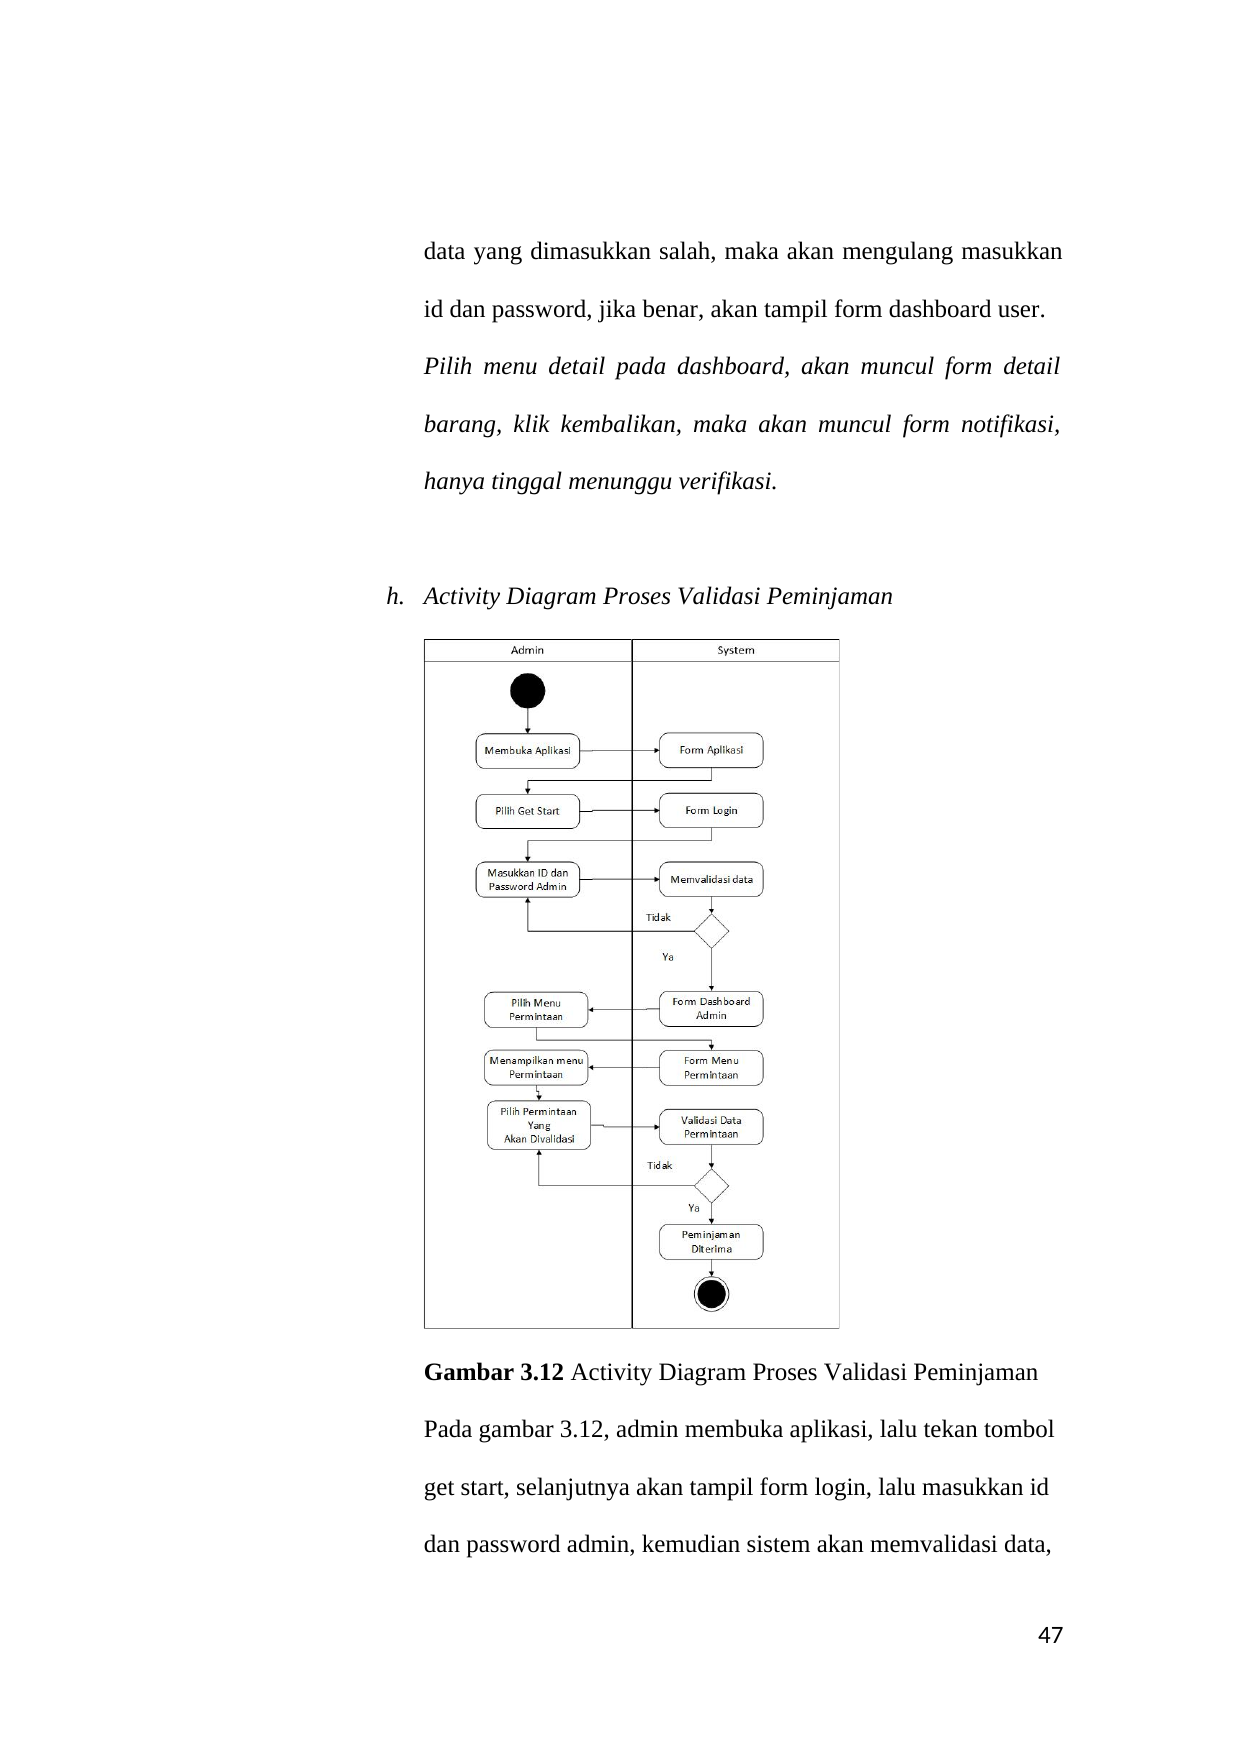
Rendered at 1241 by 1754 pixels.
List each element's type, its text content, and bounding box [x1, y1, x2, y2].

list Gambar 3.12 Activity Diagram Proses Validasi Peminjaman [424, 1357, 1063, 1386]
picture [423, 638, 840, 1329]
list Pilih menu detail pada dashboard, akan muncul form detail barang, klik kembalikan, maka akan muncul form notifikasi, hanya tinggal menunggu verifikasi. [424, 351, 1063, 495]
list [424, 1414, 1063, 1558]
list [424, 236, 1063, 322]
list Activity Diagram Proses Validasi Peminjaman [386, 581, 1063, 610]
